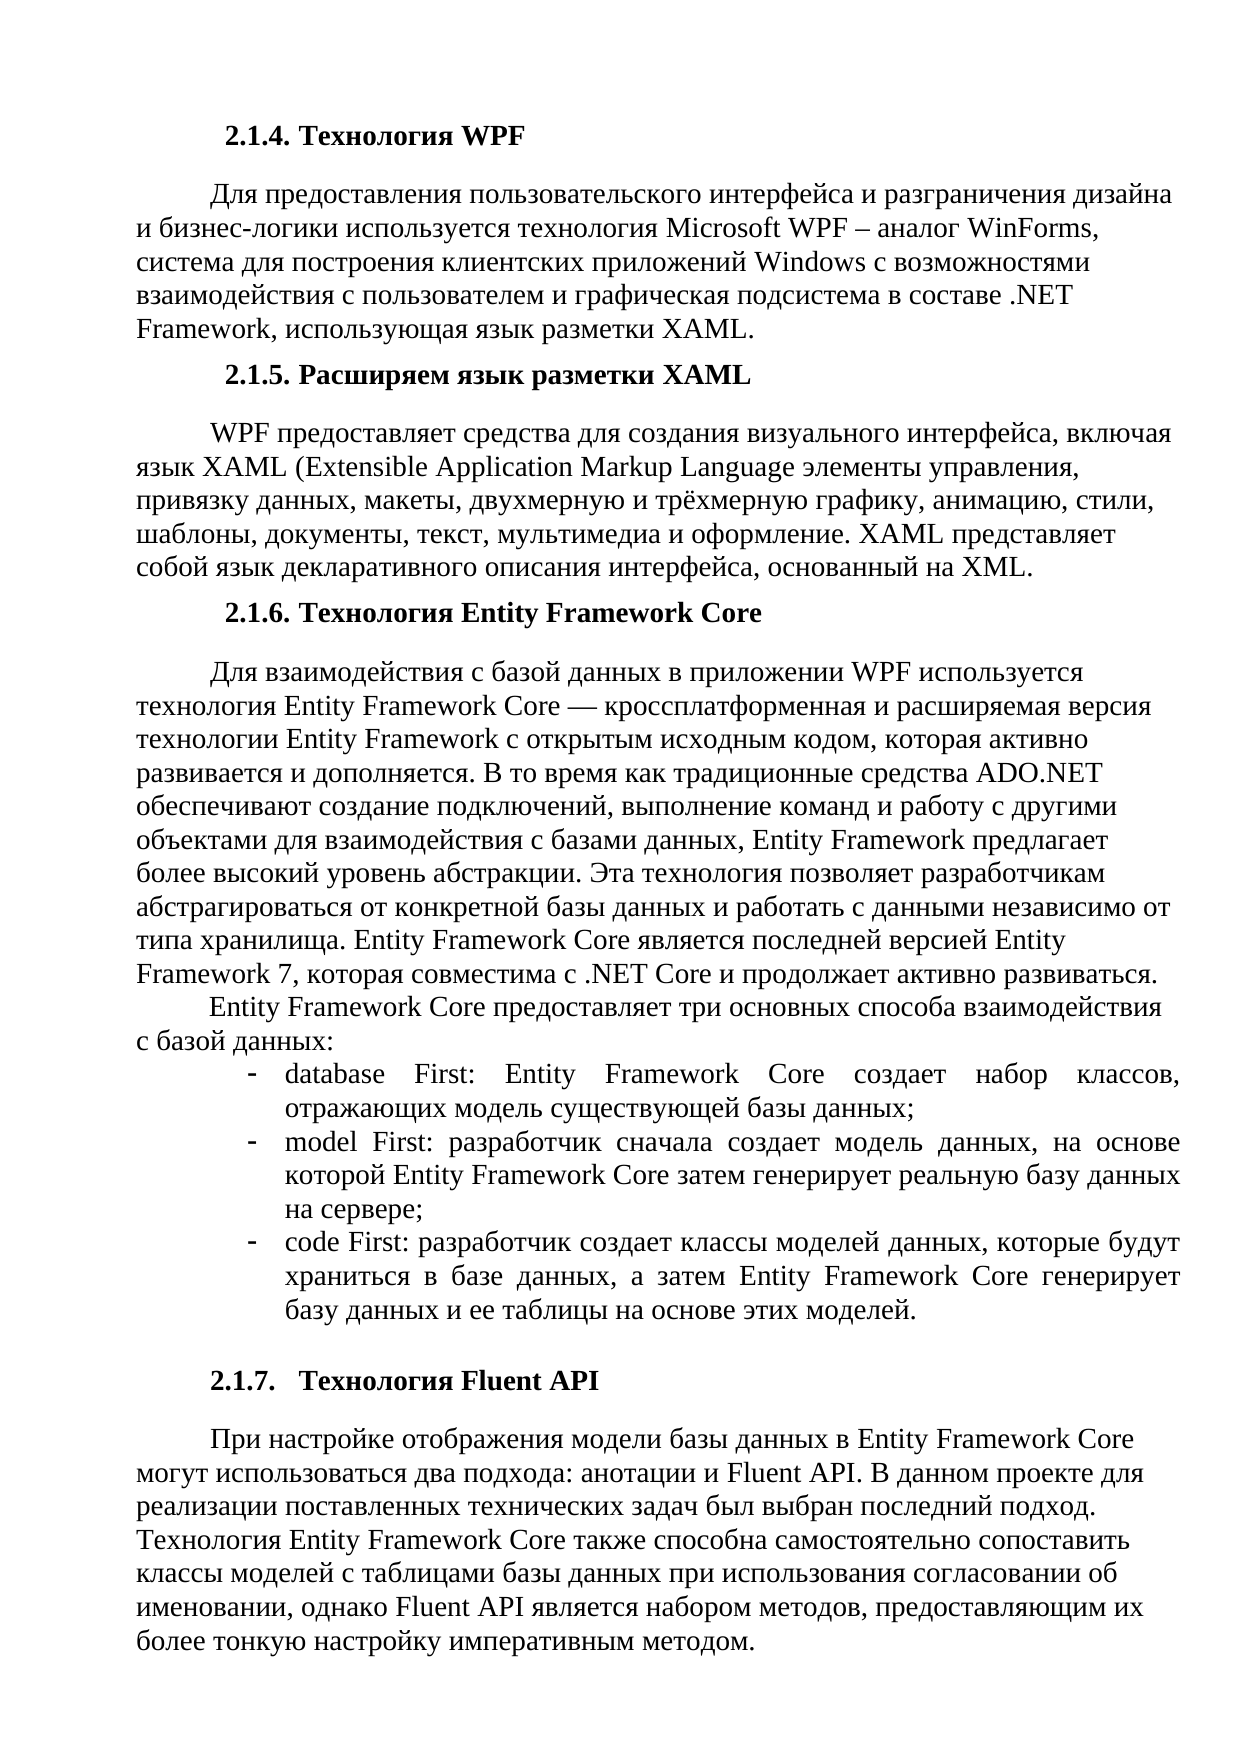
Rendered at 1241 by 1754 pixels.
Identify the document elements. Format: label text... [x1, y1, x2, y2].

list code First: разработчик создает классы моделей данных, которые будут храниться в базе данных, а затем Entity Framework Core генерирует базу данных и ее таблицы на основе этих моделей. [247, 1224, 1181, 1325]
list database First: Entity Framework Core создает набор классов, отражающих модель существующей базы данных; [247, 1057, 1181, 1124]
list model First: разработчик сначала создает модель данных, на основе которой Entity Framework Core затем генерирует реальную базу данных на сервере; [247, 1124, 1181, 1224]
text WPF предоставляет средства для создания визуального интерфейса, включая язык XAML (Extensible Application Markup Language элементы управления, привязку данных, макеты, двухмерную и трёхмерную графику, анимацию, стили, шаблоны, документы, текст, мультимедиа и оформление. XAML представляет собой язык декларативного описания интерфейса, основанный на XML. [136, 415, 1181, 583]
subtitle Расширяем язык разметки XAML [224, 357, 1181, 390]
subtitle Технология Entity Framework Core [224, 596, 1181, 629]
subtitle Технология WPF [224, 118, 1181, 152]
subtitle Технология Fluent API [210, 1363, 1181, 1396]
text Для взаимодействия с базой данных в приложении WPF используется технология Entity Framework Core — кроссплатформенная и расширяемая версия технологии Entity Framework с открытым исходным кодом, которая активно развивается и дополняется. В то время как традиционные средства ADO.NET обеспечивают создание подключений, выполнение команд и работу с другими объектами для взаимодействия с базами данных, Entity Framework предлагает более высокий уровень абстракции. Эта технология позволяет разработчикам абстрагироваться от конкретной базы данных и работать с данными независимо от типа хранилища. Entity Framework Core является последней версией Entity Framework 7, которая совместима с .NET Core и продолжает активно развиваться. Entity Framework Core предоставляет три основных способа взаимодействия с базой данных: [136, 654, 1181, 1057]
text Для предоставления пользовательского интерфейса и разграничения дизайна и бизнес-логики используется технология Microsoft WPF – аналог WinForms, система для построения клиентских приложений Windows с возможностями взаимодействия с пользователем и графическая подсистема в составе .NET Framework, использующая язык разметки XAML. [136, 177, 1181, 344]
text При настройке отображения модели базы данных в Entity Framework Core могут использоваться два подхода: анотации и Fluent API. В данном проекте для реализации поставленных технических задач был выбран последний подход. Технология Entity Framework Core также способна самостоятельно сопоставить классы моделей с таблицами базы данных при использования согласовании об именовании, однако Fluent API является набором методов, предоставляющим их более тонкую настройку императивным методом. [136, 1421, 1181, 1656]
